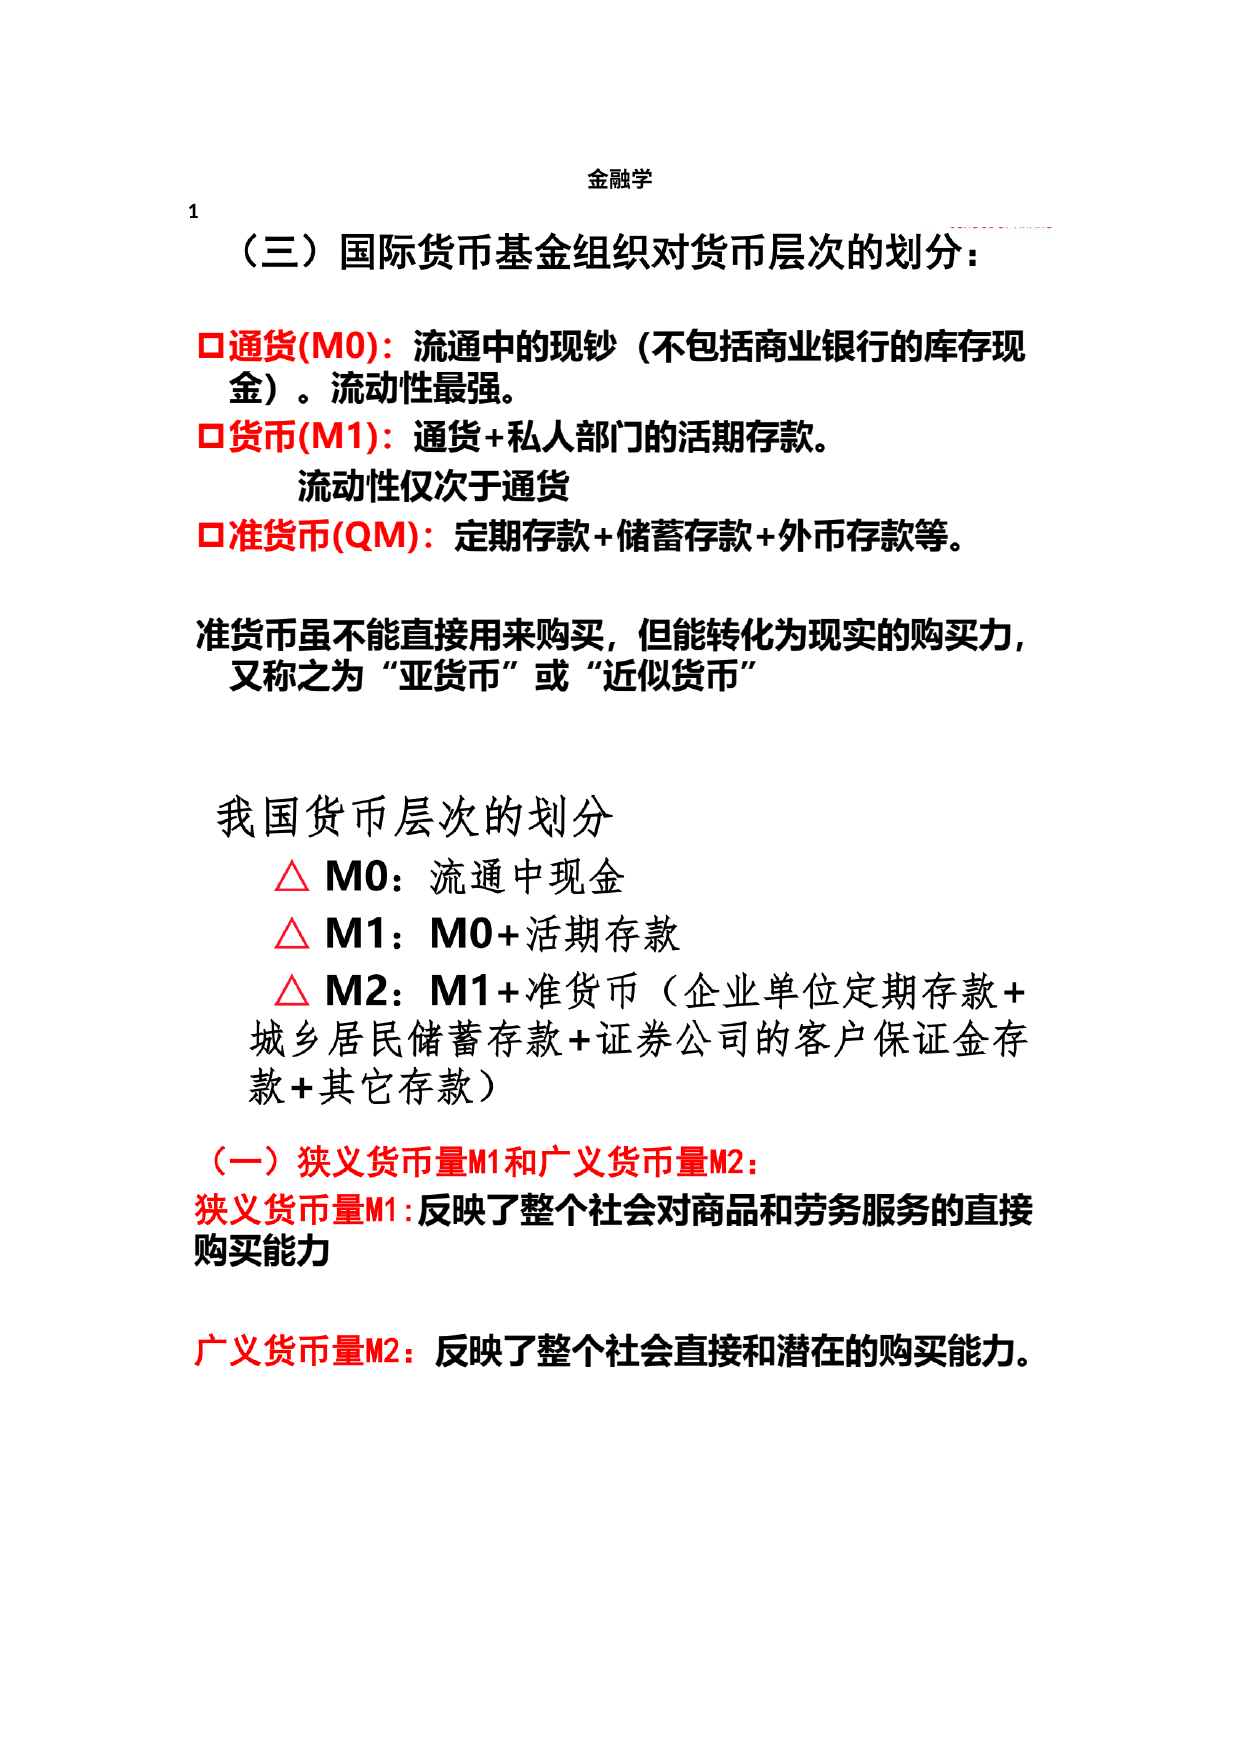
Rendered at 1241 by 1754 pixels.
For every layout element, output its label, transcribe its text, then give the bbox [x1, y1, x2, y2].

picture [187, 227, 1053, 763]
text 1 [187, 194, 1053, 227]
text 金融学 [187, 162, 1053, 194]
picture [187, 1137, 1053, 1399]
picture [187, 779, 1053, 1123]
